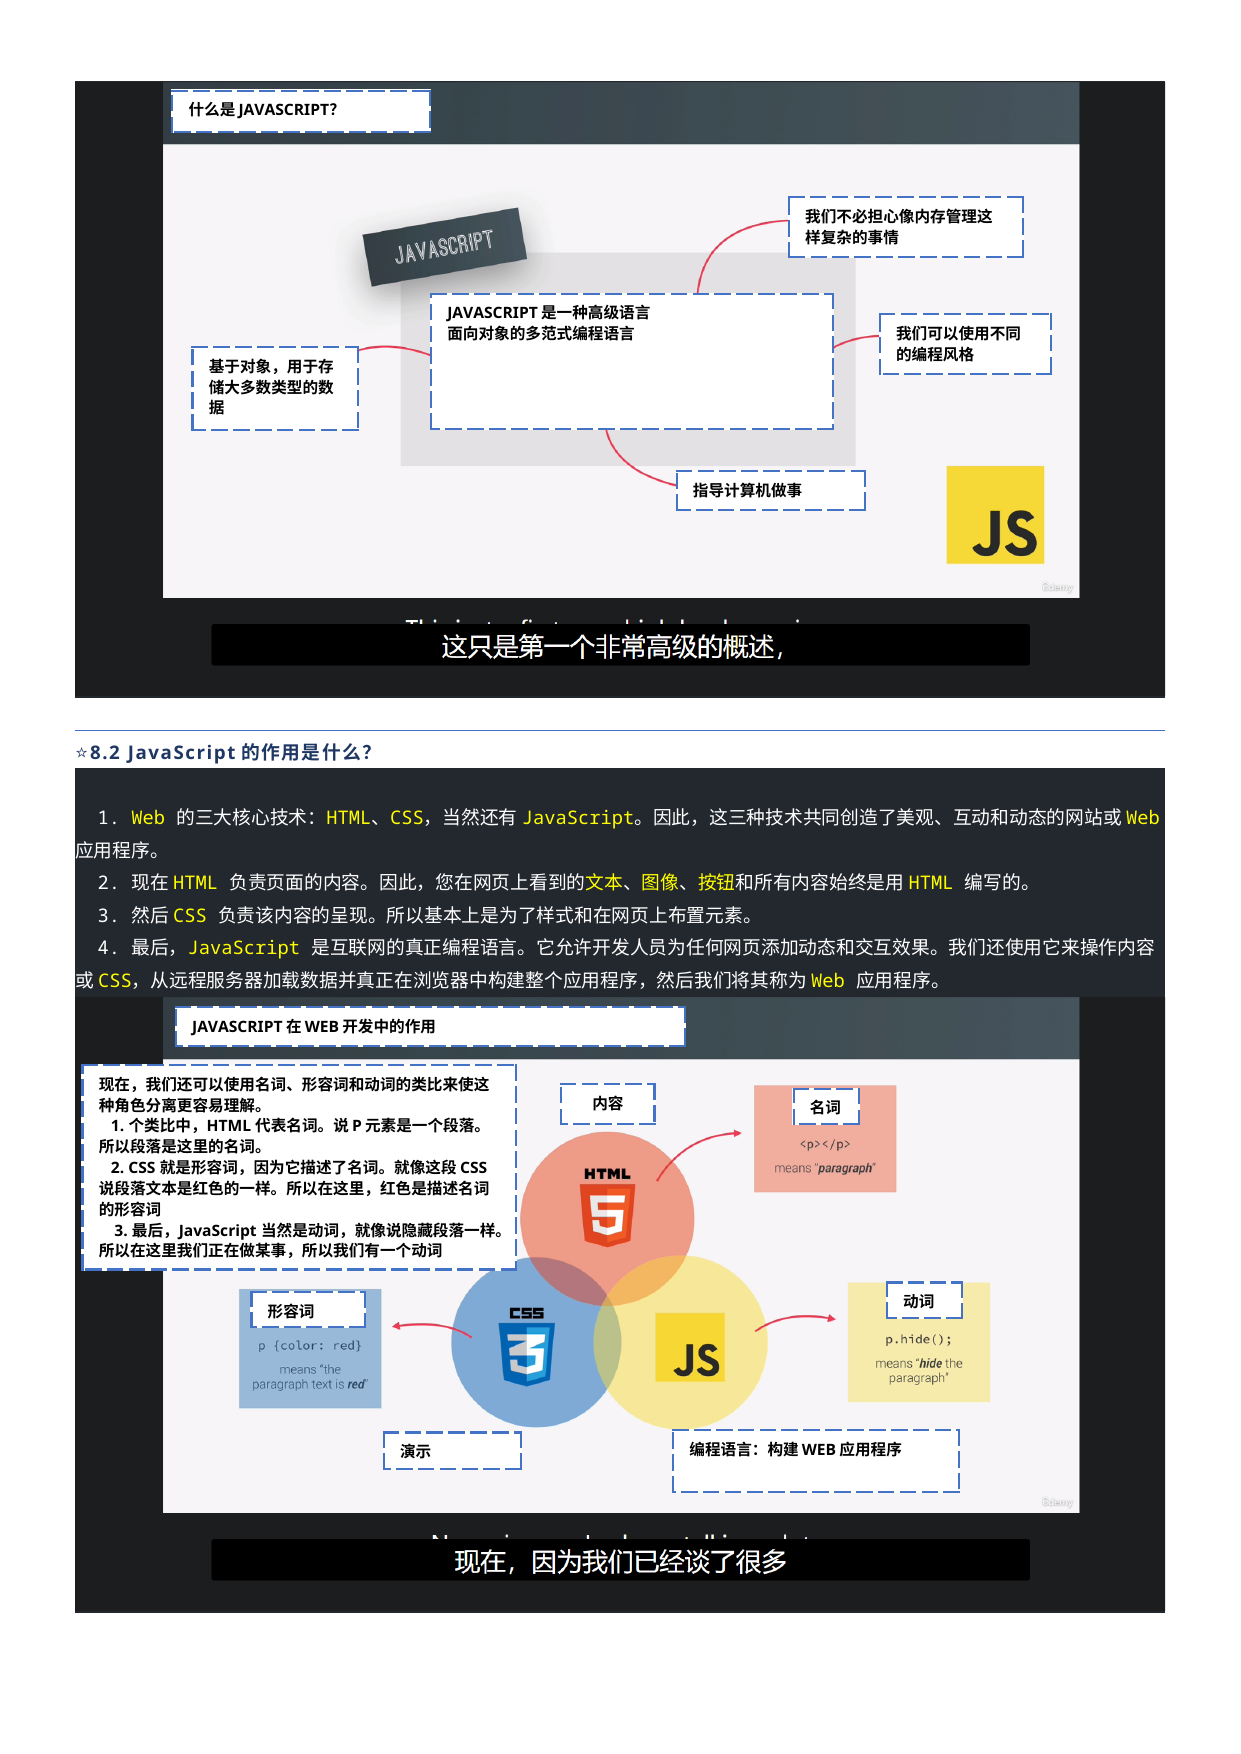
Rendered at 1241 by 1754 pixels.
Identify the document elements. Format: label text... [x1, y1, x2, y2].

text 2. 现在 HTML 负责页面的内容。因此，您在网页上看到的文本、图像、按钮和所有内容始终是用 HTML 编写的。 [75, 865, 1165, 898]
picture [75, 997, 1166, 1611]
subtitle ⭐8.2 JavaScript的作用是什么？ [75, 731, 1165, 768]
picture [75, 82, 1166, 696]
text 3. 然后 CSS 负责该内容的呈现。所以基本上是为了样式和在网页上布置元素。 [75, 898, 1165, 930]
text 4. 最后，JavaScript 是互联网的真正编程语言。它允许开发人员为任何网页添加动态和交互效果。我们还使用它来操作内容或 CSS，从远程服务器加载数据并真正在浏览器中构建整个应用程序，然后我们将其称为 Web 应用程序。 [75, 930, 1165, 995]
text 1. Web 的三大核心技术：HTML、CSS，当然还有 JavaScript。因此，这三种技术共同创造了美观、互动和动态的网站或 Web 应用程序。 [75, 800, 1165, 865]
